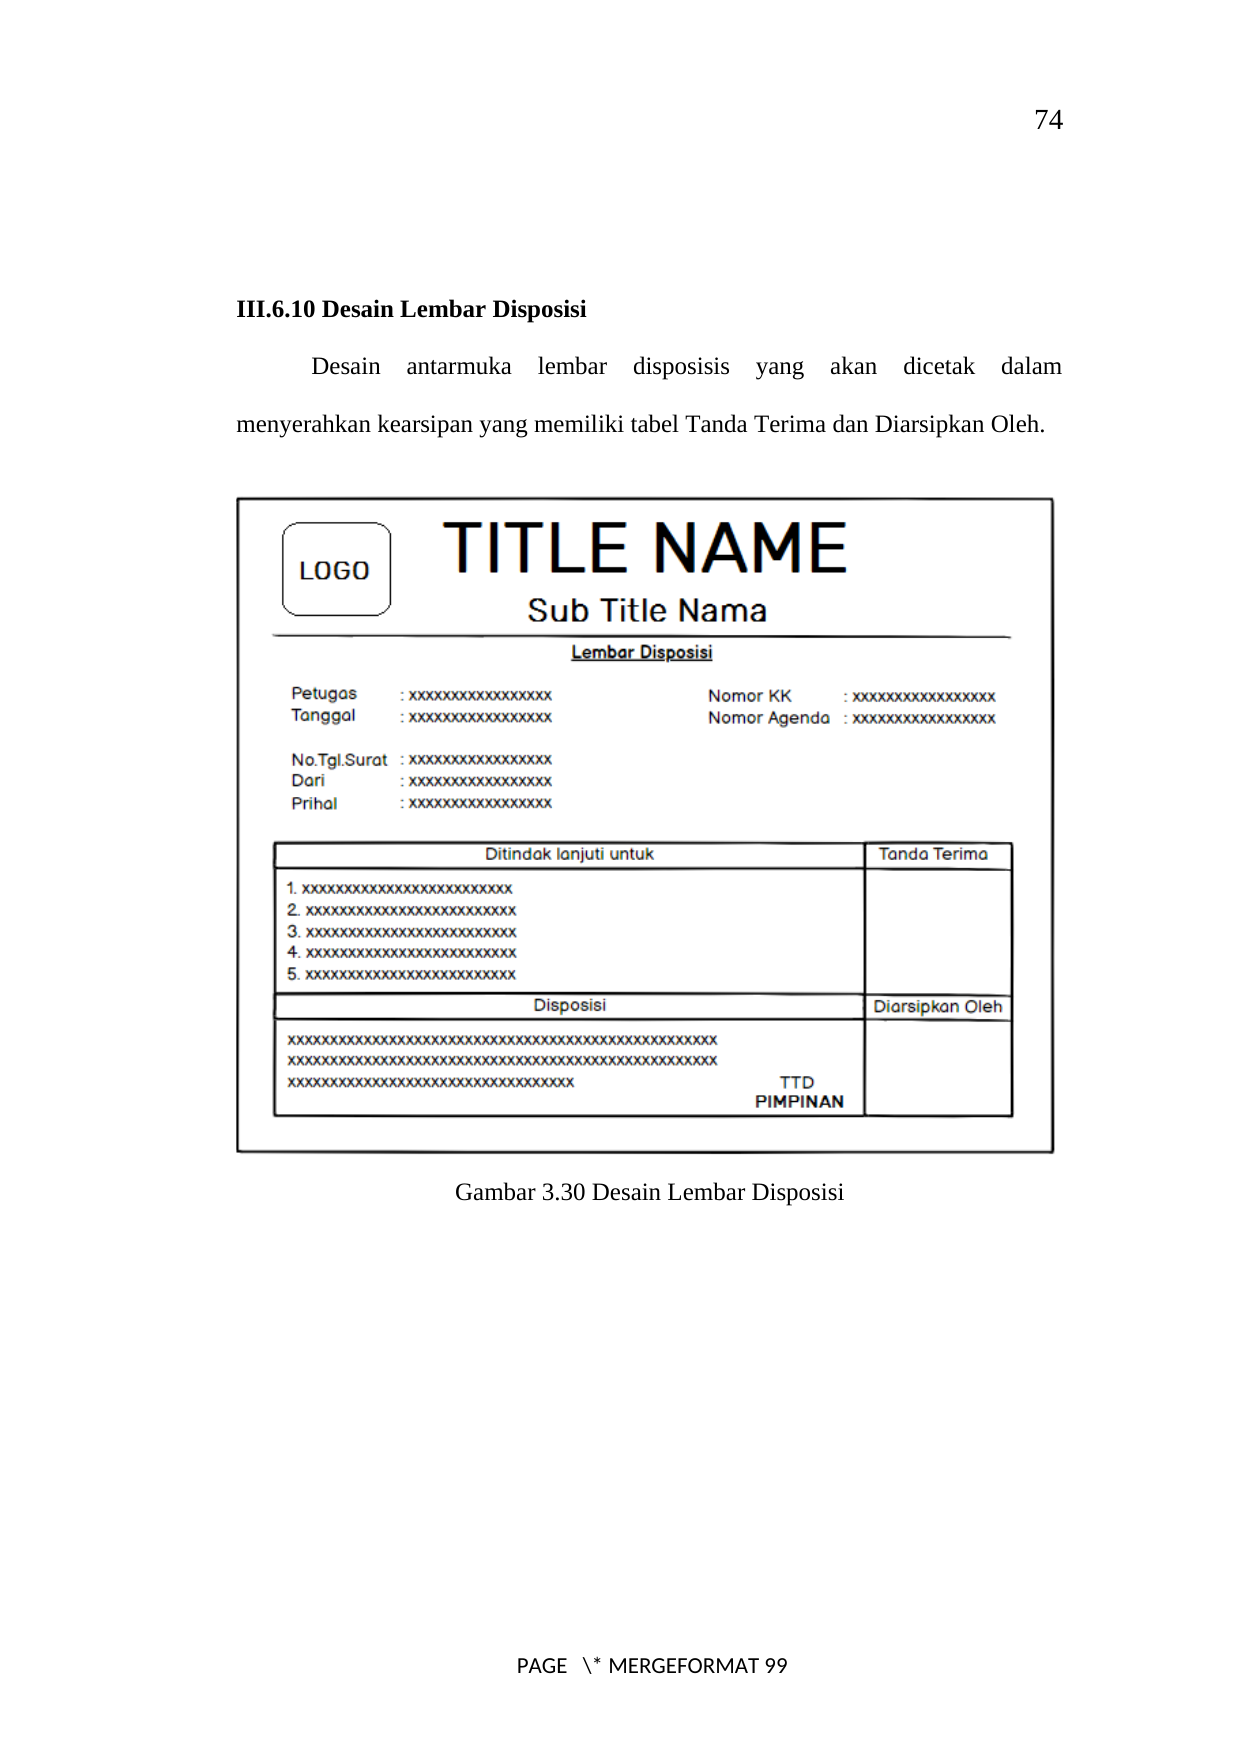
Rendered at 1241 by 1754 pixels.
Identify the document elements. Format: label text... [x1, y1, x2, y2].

text Desain antarmuka lembar disposisis yang akan dicetak dalam menyerahkan kearsipan yang memiliki tabel Tanda Terima dan Diarsipkan Oleh. [236, 351, 1063, 437]
subtitle Desain Lembar Disposisi [236, 294, 1063, 322]
picture [236, 491, 1064, 1165]
text Gambar 3.30 Desain Lembar Disposisi [236, 1177, 1063, 1206]
